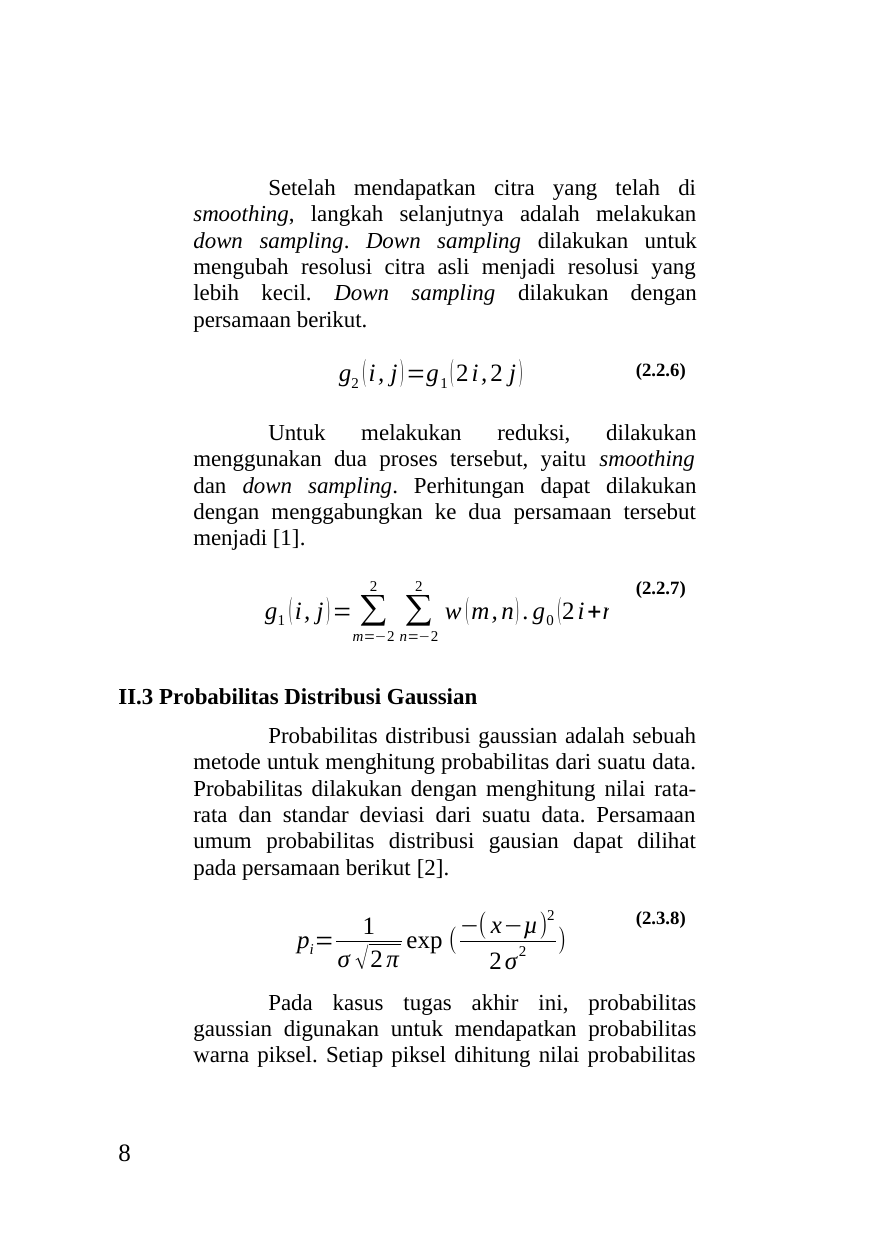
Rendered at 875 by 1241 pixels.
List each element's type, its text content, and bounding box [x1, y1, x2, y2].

table_header [102, 907, 608, 989]
text Probabilitas distribusi gaussian adalah sebuah metode untuk menghitung probabilitas dari suatu data. Probabilitas dilakukan dengan menghitung nilai rata-rata dan standar deviasi dari suatu data. Persamaan umum probabilitas distribusi gausian dapat dilihat pada persamaan berikut . [193, 722, 697, 880]
table_header [102, 359, 608, 393]
table_header [102, 577, 608, 644]
text Setelah mendapatkan citra yang telah di smoothing, langkah selanjutnya adalah melakukan down sampling. Down sampling dilakukan untuk mengubah resolusi citra asli menjadi resolusi yang lebih kecil. Down sampling dilakukan dengan persamaan berikut. [193, 174, 697, 332]
text Untuk melakukan reduksi, dilakukan menggunakan dua proses tersebut, yaitu smoothing dan down sampling. Perhitungan dapat dilakukan dengan menggabungkan ke dua persamaan tersebut menjadi . [193, 419, 697, 551]
subtitle Probabilitas Distribusi Gaussian [118, 683, 697, 709]
